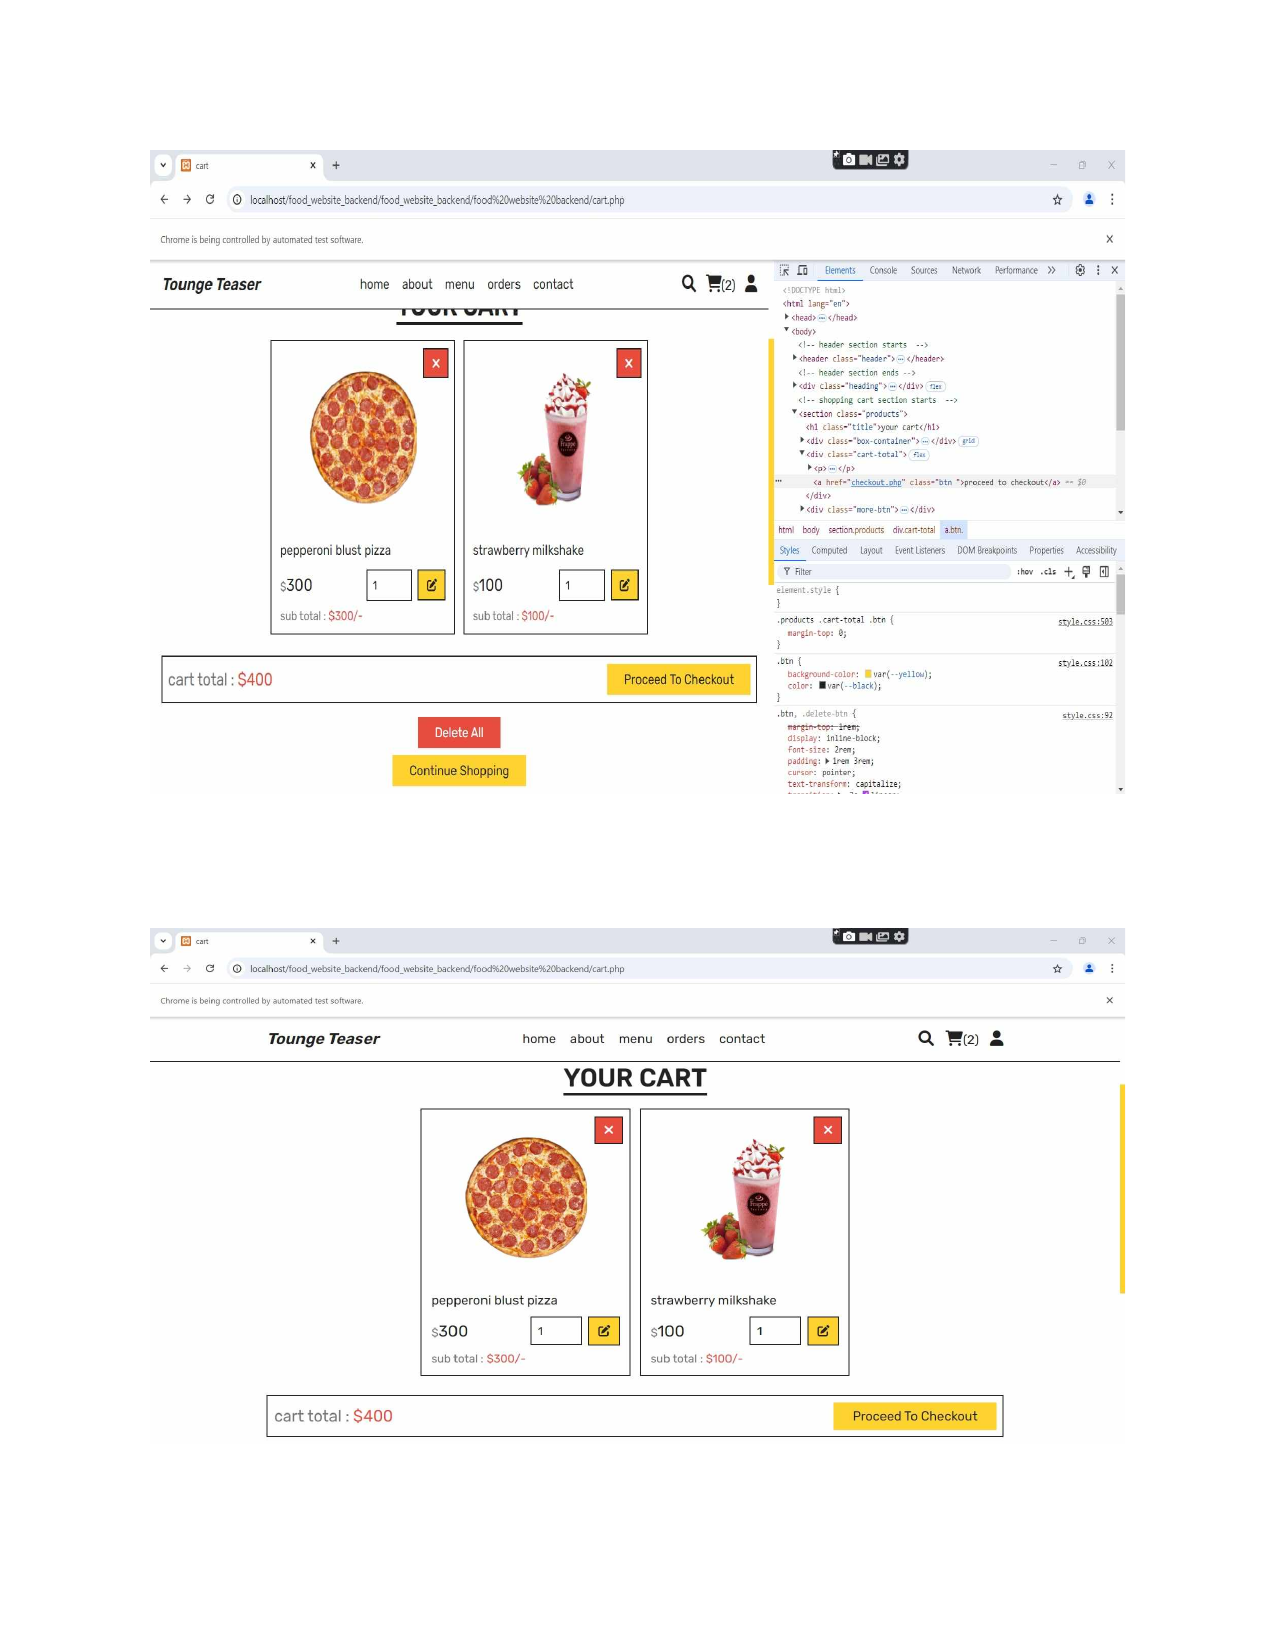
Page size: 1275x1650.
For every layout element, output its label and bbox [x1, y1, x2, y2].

picture [150, 928, 1125, 1444]
picture [150, 150, 1125, 794]
